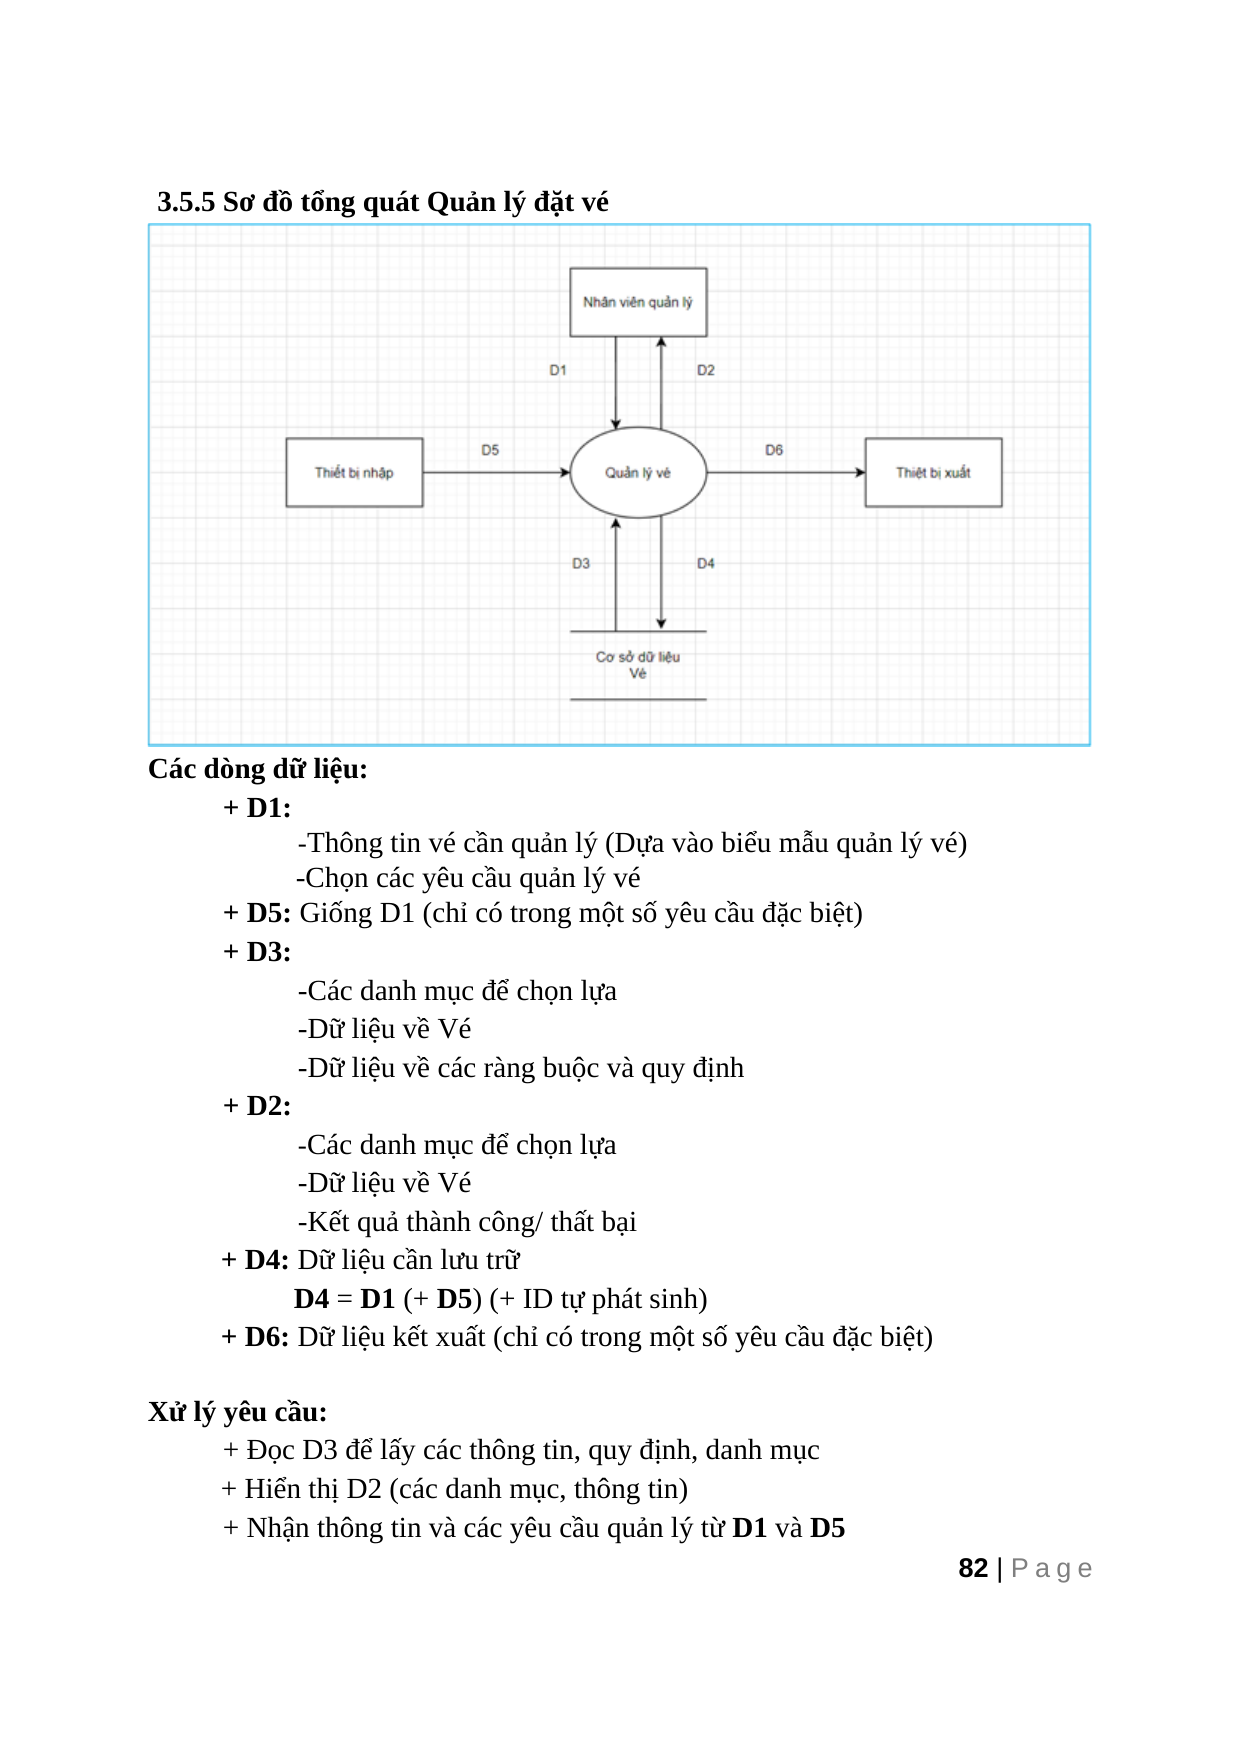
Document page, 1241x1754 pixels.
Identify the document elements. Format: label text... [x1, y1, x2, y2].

text + D6: Dữ liệu kết xuất (chỉ có trong một số yêu cầu đặc biệt) [148, 1319, 1092, 1353]
text + D5: Giống D1 (chỉ có trong một số yêu cầu đặc biệt) [148, 896, 1092, 929]
text + Nhận thông tin và các yêu cầu quản lý từ D1 và D5 [148, 1510, 1092, 1544]
text -Dữ liệu về Vé [298, 1011, 1092, 1045]
text -Dữ liệu về Vé [223, 1165, 1092, 1199]
text + D2: [148, 1088, 1092, 1122]
text -Chọn các yêu cầu quản lý vé [148, 860, 1092, 894]
text + D1: [148, 790, 1092, 823]
text + D4: Dữ liệu cần lưu trữ [148, 1242, 1092, 1276]
text + D3: [148, 934, 1092, 968]
text -Thông tin vé cần quản lý (Dựa vào biểu mẫu quản lý vé) [223, 825, 1092, 859]
text Các dòng dữ liệu: [148, 751, 1092, 785]
text -Các danh mục để chọn lựa [298, 973, 1092, 1006]
text -Các danh mục để chọn lựa [223, 1127, 1092, 1160]
picture [147, 223, 1092, 747]
text Xử lý yêu cầu: [148, 1394, 1092, 1427]
text D4 = D1 (+ D5) (+ ID tự phát sinh) [148, 1281, 1092, 1314]
text + Đọc D3 để lấy các thông tin, quy định, danh mục [148, 1432, 1092, 1466]
text + Hiển thị D2 (các danh mục, thông tin) [148, 1472, 1092, 1505]
text -Dữ liệu về các ràng buộc và quy định [298, 1050, 1092, 1083]
text 3.5.5 Sơ đồ tổng quát Quản lý đặt vé [148, 184, 1092, 217]
text -Kết quả thành công/ thất bại [223, 1204, 1092, 1237]
